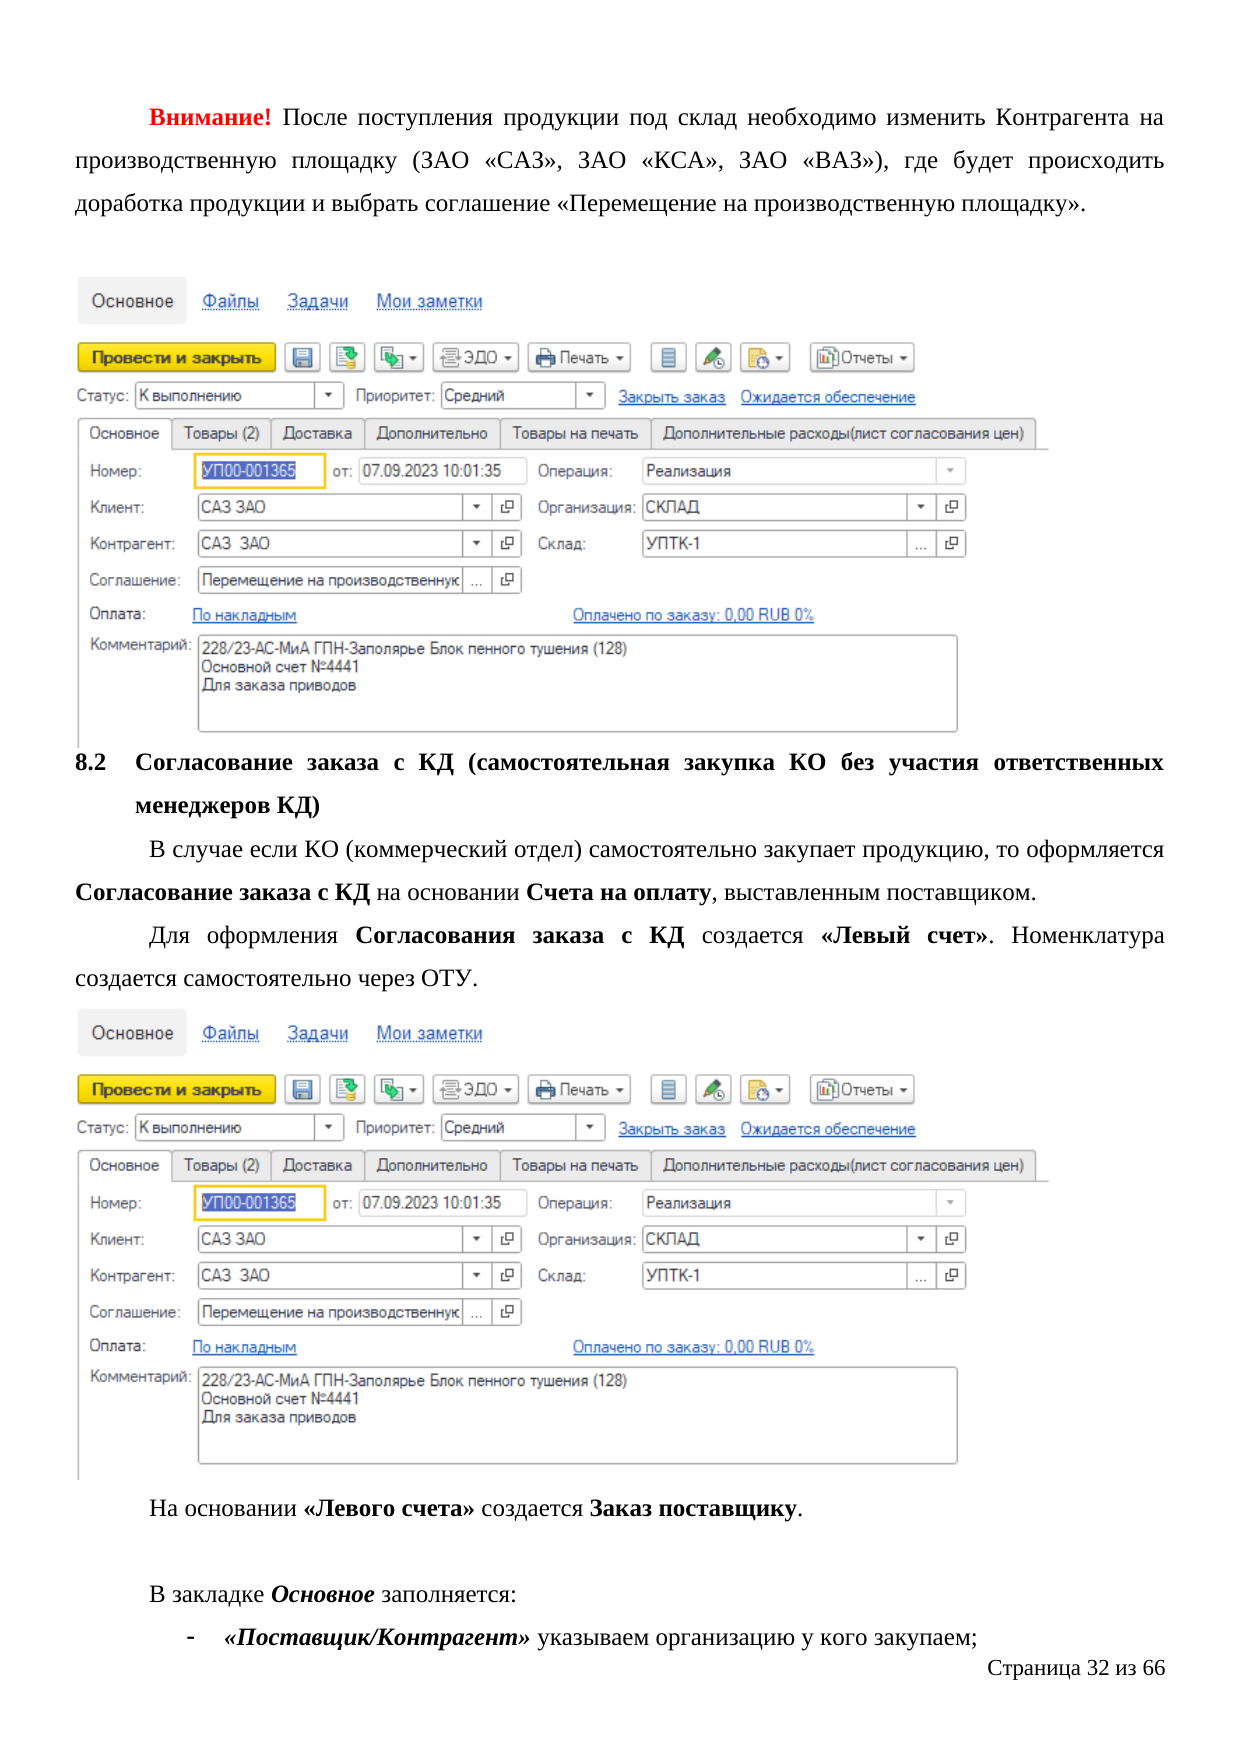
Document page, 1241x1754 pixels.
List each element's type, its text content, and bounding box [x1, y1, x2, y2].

text Внимание! После поступления продукции под склад необходимо изменить Контрагента на производственную площадку (ЗАО «САЗ», ЗАО «КСА», ЗАО «ВАЗ»), где будет происходить доработка продукции и выбрать соглашение «Перемещение на производственную площадку». [75, 102, 1165, 217]
picture [75, 1006, 1049, 1480]
text Для оформления Согласования заказа с КД создается «Левый счет». Номенклатура создается самостоятельно через ОТУ. [75, 920, 1165, 992]
text В случае если КО (коммерческий отдел) самостоятельно закупает продукцию, то оформляется Согласование заказа с КД на основании Счета на оплату, выставленным поставщиком. [75, 834, 1165, 906]
subtitle Согласование заказа с КД (самостоятельная закупка КО без участия ответственных менеджеров КД) [75, 747, 1165, 819]
picture [75, 274, 1049, 748]
text В закладке Основное заполняется: [75, 1579, 1165, 1608]
text На основании «Левого счета» создается Заказ поставщику. [75, 1493, 1165, 1522]
list «Поставщик/Контрагент» указываем организацию у кого закупаем; [186, 1622, 1165, 1651]
